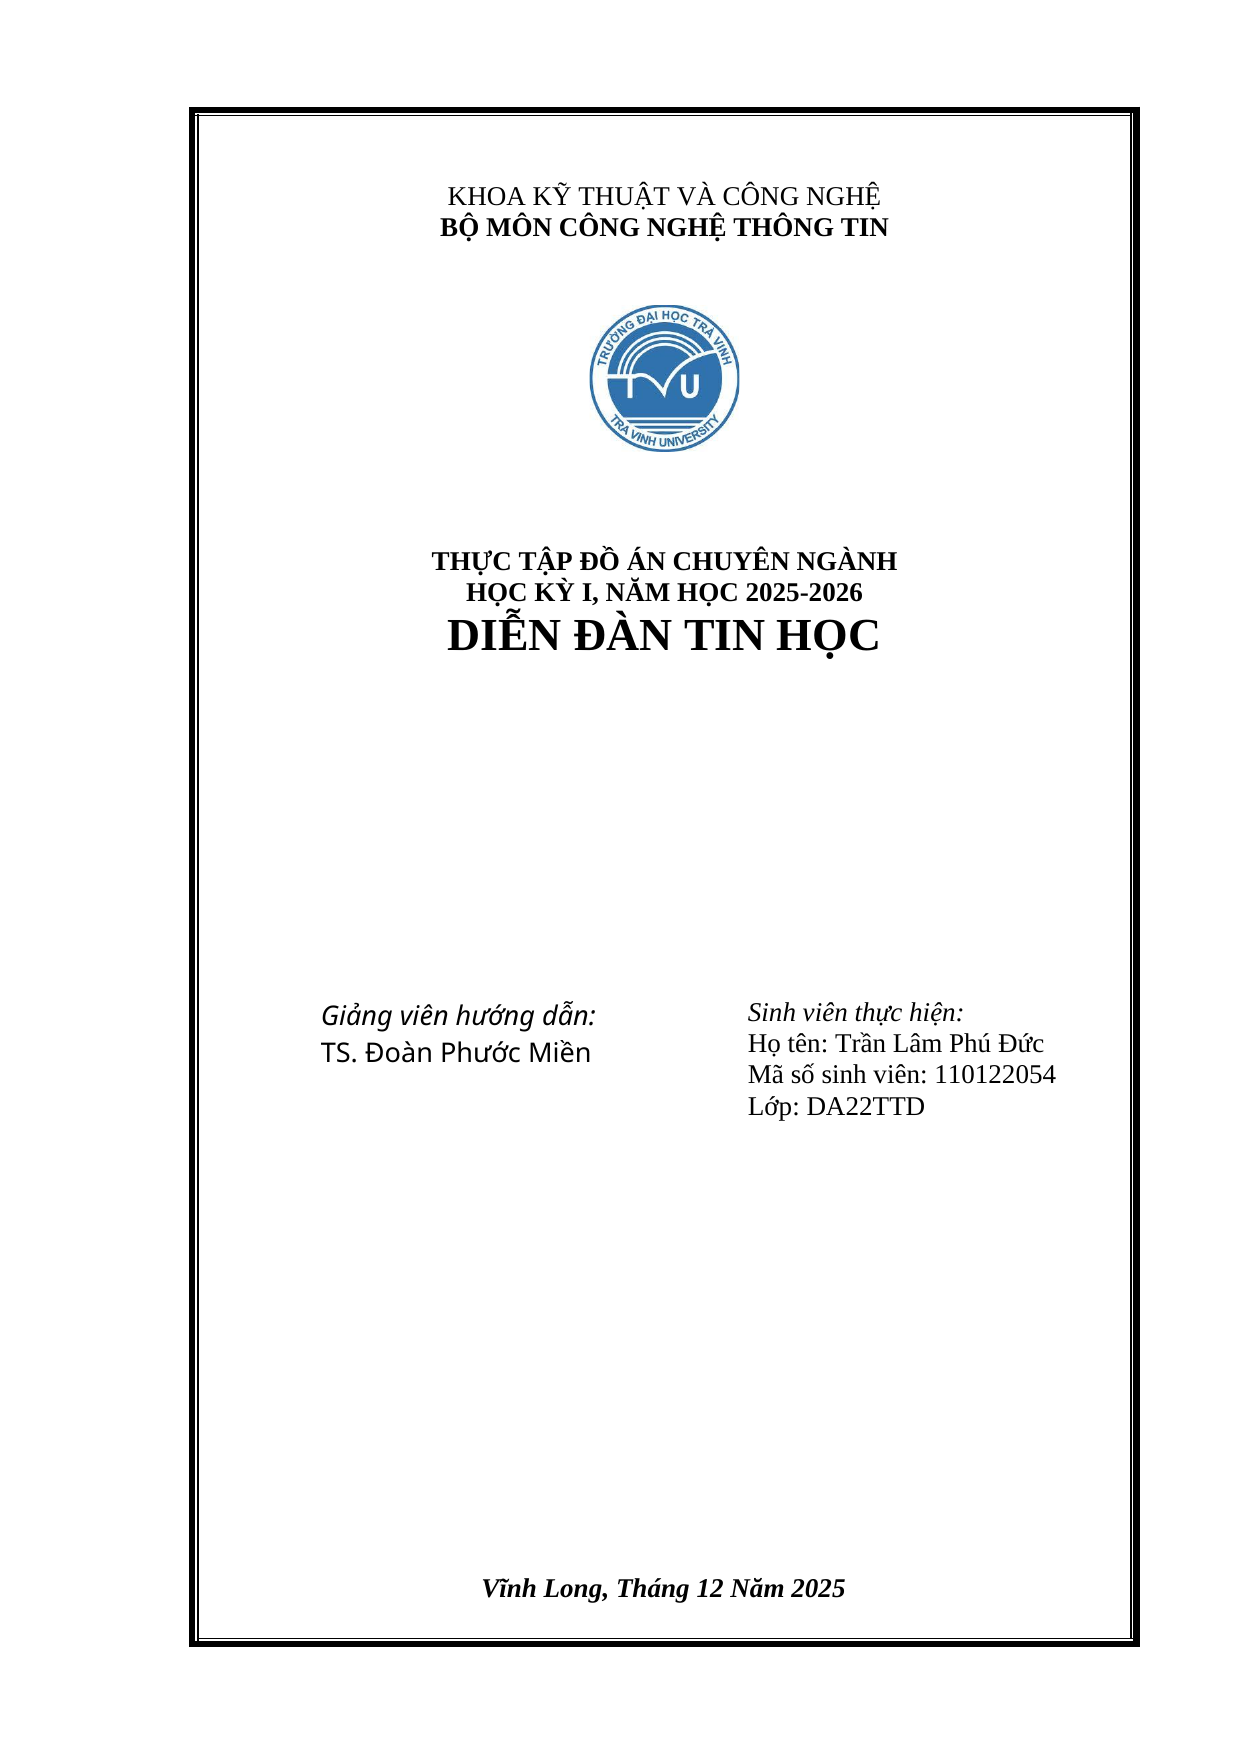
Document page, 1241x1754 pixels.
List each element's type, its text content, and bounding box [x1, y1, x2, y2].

text DIỄN ĐÀN TIN HỌC [207, 608, 1122, 660]
text HỌC KỲ I, NĂM HỌC 2025-2026 [207, 576, 1122, 608]
text BỘ MÔN CÔNG NGHỆ THÔNG TIN [207, 212, 1122, 243]
text KHOA KỸ THUẬT VÀ CÔNG NGHỆ [207, 180, 1122, 212]
picture [589, 305, 740, 452]
table_header Sinh viên thực hiện: Họ tên: Trần Lâm Phú Đức Mã số sinh viên: 110122054 Lớp: DA22TTD [736, 996, 1102, 1121]
table_header Giảng viên hướng dẫn: TS. Đoàn Phước Miền [309, 996, 736, 1121]
text THỰC TẬP ĐỒ ÁN CHUYÊN NGÀNH [207, 545, 1122, 576]
text Vĩnh Long, Tháng 12 Năm 2025 [207, 1573, 1122, 1604]
